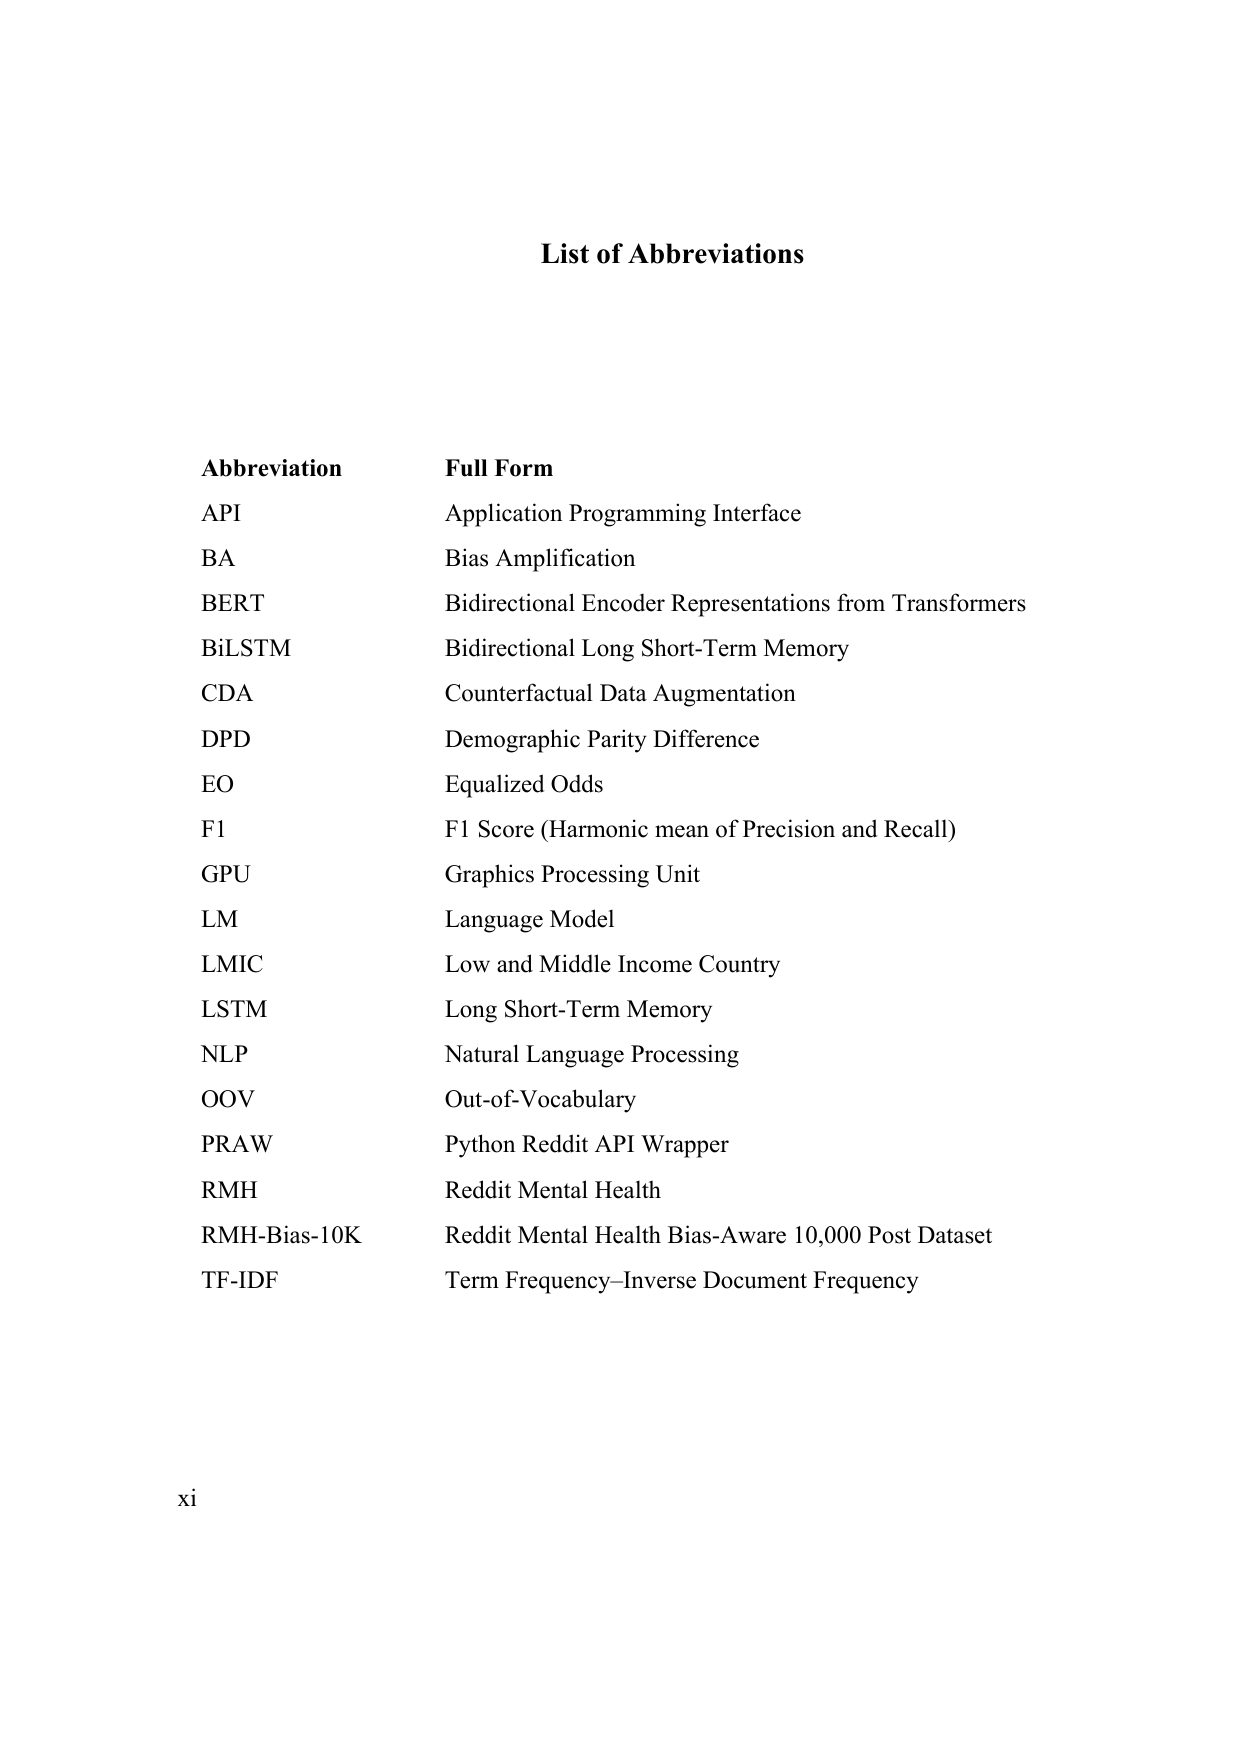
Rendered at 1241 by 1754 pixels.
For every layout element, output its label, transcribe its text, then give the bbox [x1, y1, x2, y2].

table_cell Long Short-Term Memory [443, 994, 1084, 1039]
table_cell Reddit Mental Health [443, 1174, 1084, 1219]
table_cell Counterfactual Data Augmentation [443, 678, 1084, 723]
table_cell GPU [199, 859, 443, 903]
table_cell F1 [199, 813, 443, 858]
table_cell BA [199, 543, 443, 588]
table_cell Bidirectional Encoder Representations from Transformers [443, 588, 1084, 633]
table_cell Bias Amplification [443, 543, 1084, 588]
table_cell F1 Score (Harmonic mean of Precision and Recall) [443, 813, 1084, 858]
table_cell Equalized Odds [443, 768, 1084, 813]
text List of Abbreviations [252, 238, 1092, 270]
table_cell BERT [199, 588, 443, 633]
table_cell LM [199, 904, 443, 949]
table_cell Demographic Parity Difference [443, 723, 1084, 768]
table_cell Natural Language Processing [443, 1039, 1084, 1084]
table_header Abbreviation [199, 453, 443, 498]
table_cell Term Frequency–Inverse Document Frequency [443, 1264, 1084, 1309]
table_cell Application Programming Interface [443, 498, 1084, 543]
table_cell BiLSTM [199, 633, 443, 678]
table_cell EO [199, 768, 443, 813]
table_cell RMH [199, 1174, 443, 1219]
table_cell API [199, 498, 443, 543]
table_cell Graphics Processing Unit [443, 859, 1084, 903]
table_cell PRAW [199, 1129, 443, 1174]
table_cell TF-IDF [199, 1264, 443, 1309]
table_header Full Form [443, 453, 1084, 498]
table_cell Low and Middle Income Country [443, 949, 1084, 994]
table_cell RMH-Bias-10K [199, 1219, 443, 1264]
table_cell DPD [199, 723, 443, 768]
table_cell Out-of-Vocabulary [443, 1084, 1084, 1129]
table_cell CDA [199, 678, 443, 723]
table_cell Reddit Mental Health Bias-Aware 10,000 Post Dataset [443, 1219, 1084, 1264]
table_cell OOV [199, 1084, 443, 1129]
table_cell Python Reddit API Wrapper [443, 1129, 1084, 1174]
table_cell LMIC [199, 949, 443, 994]
table_cell LSTM [199, 994, 443, 1039]
table_cell Bidirectional Long Short-Term Memory [443, 633, 1084, 678]
table_cell NLP [199, 1039, 443, 1084]
table_cell Language Model [443, 904, 1084, 949]
